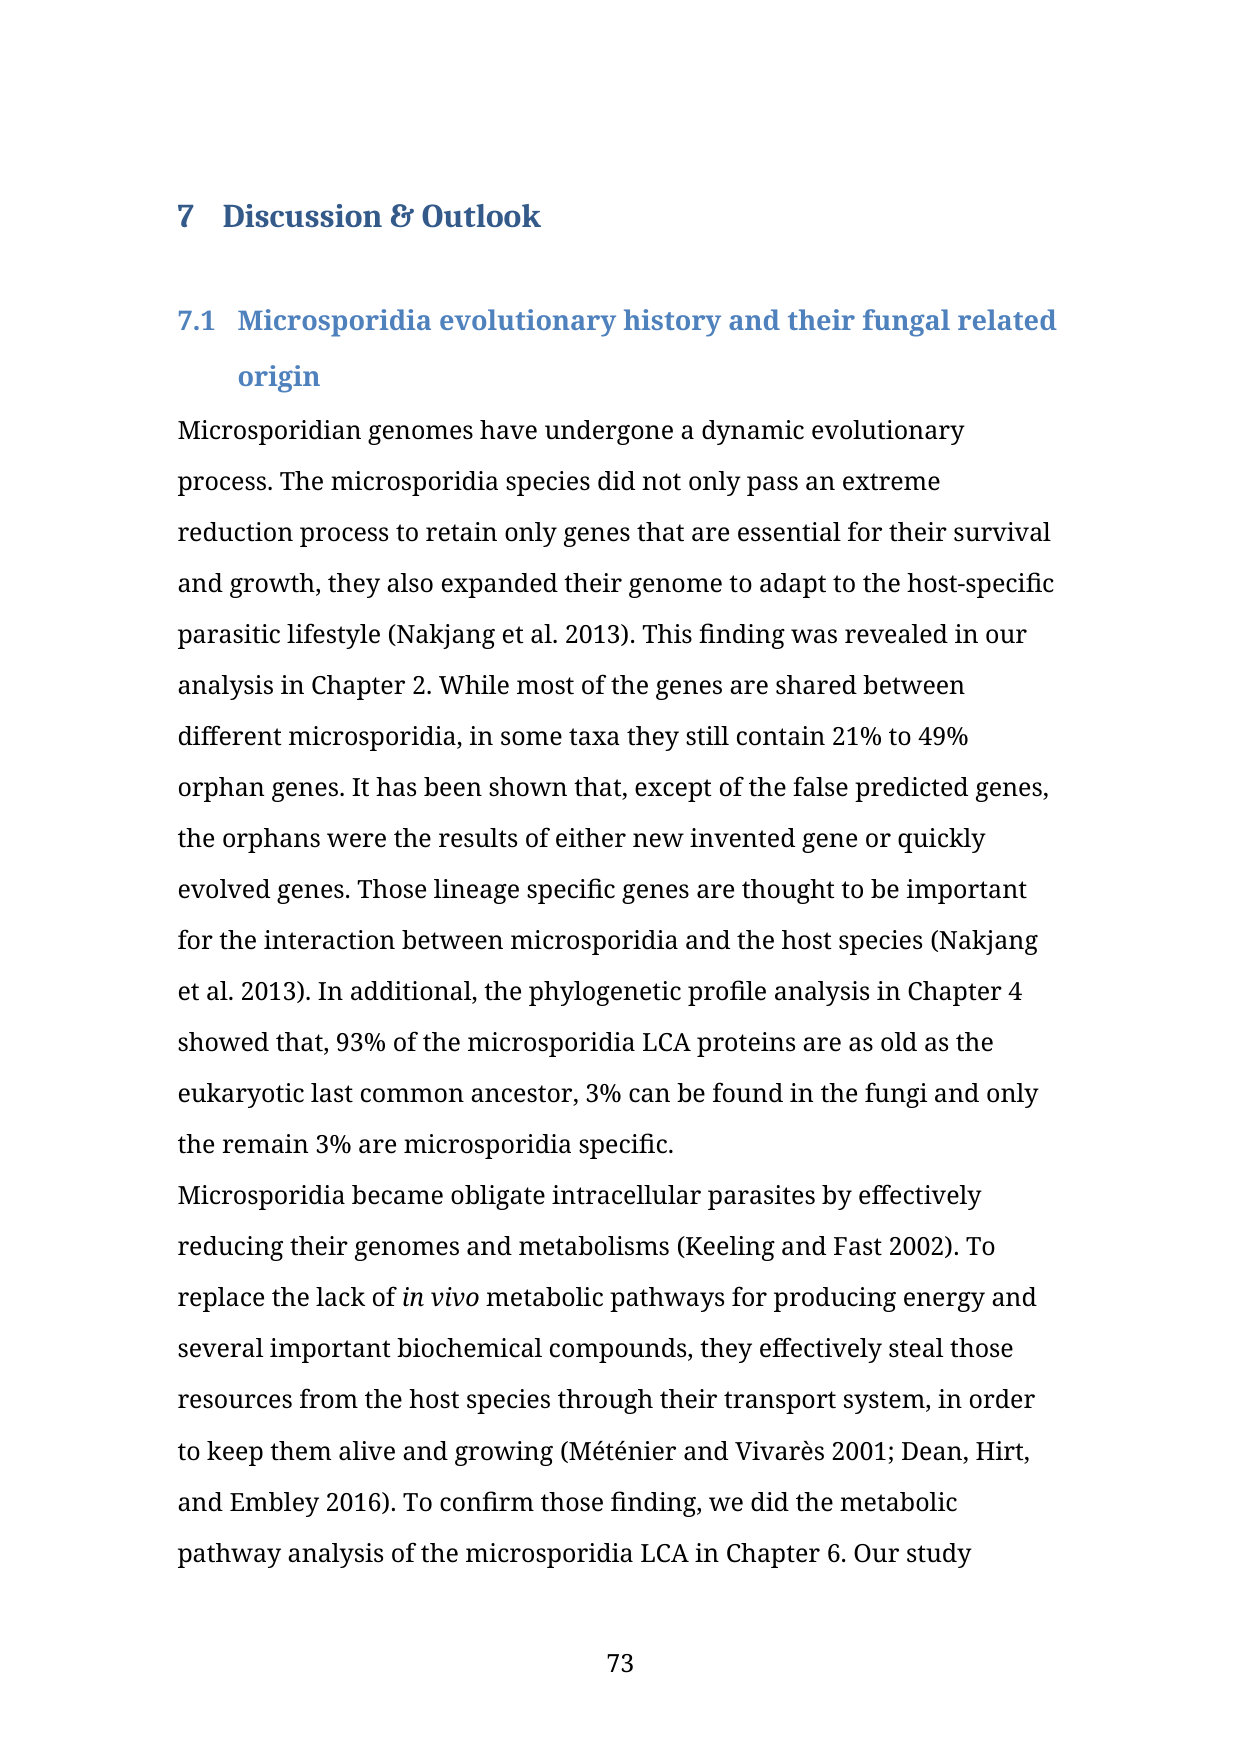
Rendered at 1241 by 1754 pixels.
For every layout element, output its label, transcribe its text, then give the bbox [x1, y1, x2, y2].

subtitle Discussion & Outlook [177, 198, 1063, 236]
subtitle Microsporidia evolutionary history and their fungal related origin [177, 302, 1063, 394]
text Microsporidian genomes have undergone a dynamic evolutionary process. The microsporidia species did not only pass an extreme reduction process to retain only genes that are essential for their survival and growth, they also expanded their genome to adapt to the host-specific parasitic lifestyle (Nakjang et al. 2013). This finding was revealed in our analysis in Chapter 2. While most of the genes are shared between different microsporidia, in some taxa they still contain 21% to 49% orphan genes. It has been shown that, except of the false predicted genes, the orphans were the results of either new invented gene or quickly evolved genes. Those lineage specific genes are thought to be important for the interaction between microsporidia and the host species (Nakjang et al. 2013). In additional, the phylogenetic profile analysis in Chapter 4 showed that, 93% of the microsporidia LCA proteins are as old as the eukaryotic last common ancestor, 3% can be found in the fungi and only the remain 3% are microsporidia specific. [177, 412, 1063, 1161]
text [177, 1178, 1063, 1569]
